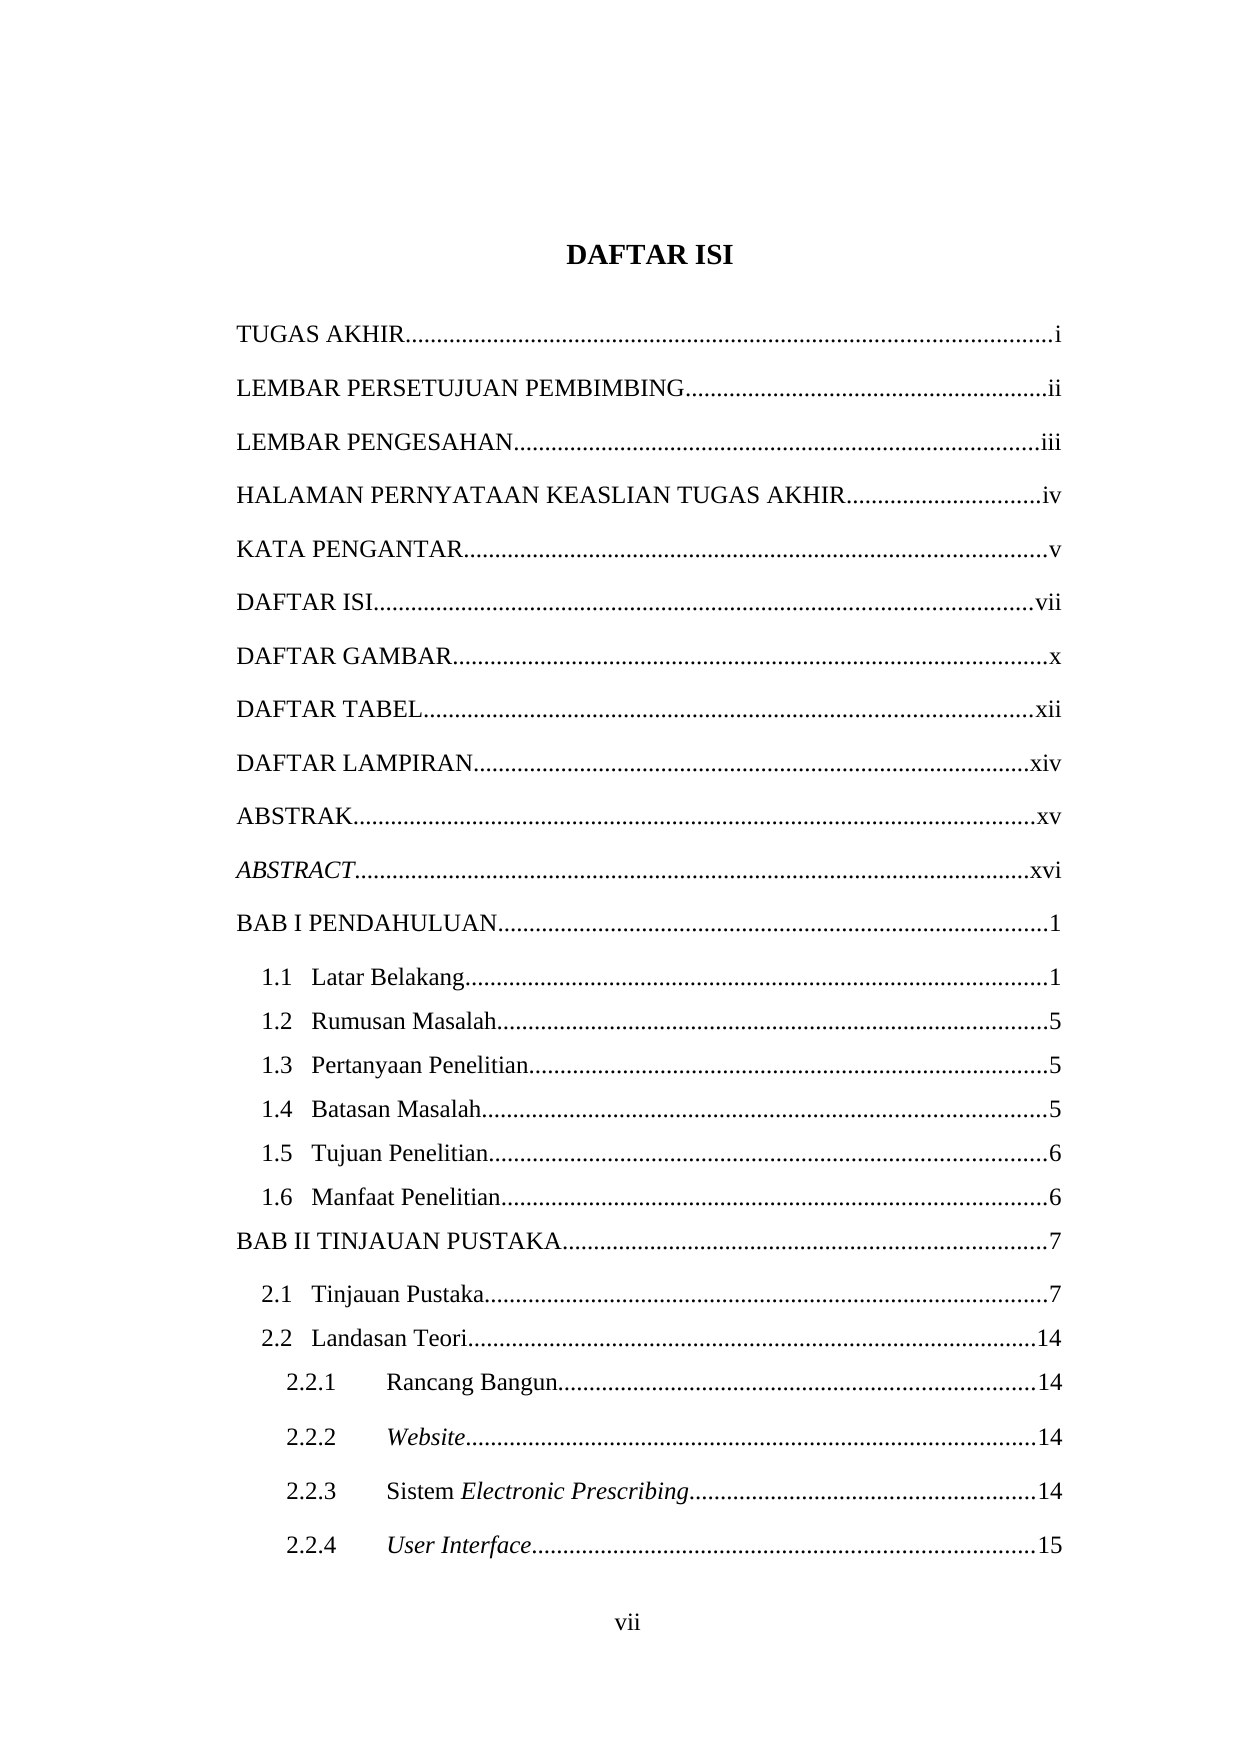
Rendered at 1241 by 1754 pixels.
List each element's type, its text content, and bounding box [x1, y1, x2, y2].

subtitle DAFTAR ISI [236, 237, 1063, 271]
